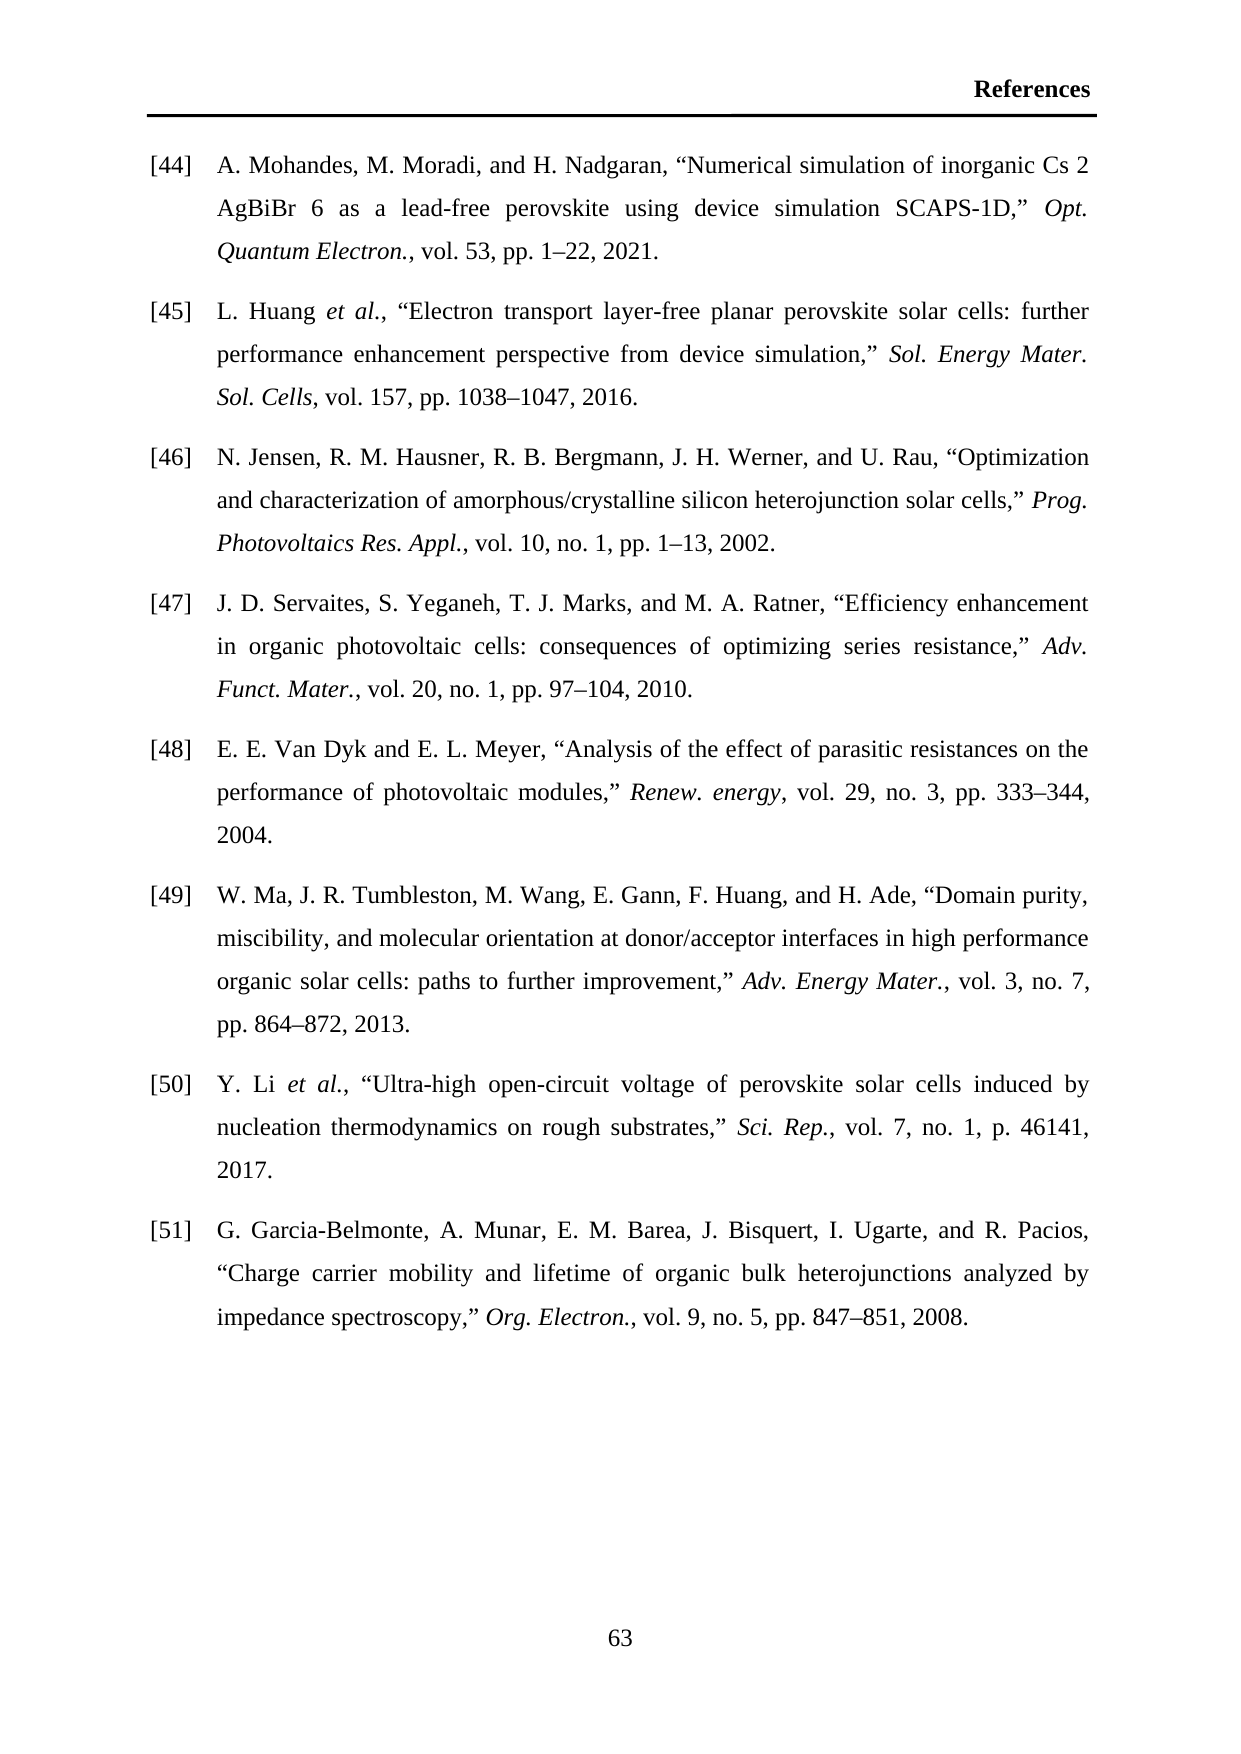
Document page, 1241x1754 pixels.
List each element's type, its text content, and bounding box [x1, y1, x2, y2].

text [51] G. Garcia-Belmonte, A. Munar, E. M. Barea, J. Bisquert, I. Ugarte, and R. Pacios, “Charge carrier mobility and lifetime of organic bulk heterojunctions analyzed by impedance spectroscopy,” Org. Electron., vol. 9, no. 5, pp. 847–851, 2008. [150, 1215, 1090, 1330]
text [48] E. E. Van Dyk and E. L. Meyer, “Analysis of the effect of parasitic resistances on the performance of photovoltaic modules,” Renew. energy, vol. 29, no. 3, pp. 333–344, 2004. [150, 734, 1090, 849]
text [45] L. Huang et al., “Electron transport layer-free planar perovskite solar cells: further performance enhancement perspective from device simulation,” Sol. Energy Mater. Sol. Cells, vol. 157, pp. 1038–1047, 2016. [150, 296, 1090, 411]
text [46] N. Jensen, R. M. Hausner, R. B. Bergmann, J. H. Werner, and U. Rau, “Optimization and characterization of amorphous/crystalline silicon heterojunction solar cells,” Prog. Photovoltaics Res. Appl., vol. 10, no. 1, pp. 1–13, 2002. [150, 442, 1090, 557]
text [47] J. D. Servaites, S. Yeganeh, T. J. Marks, and M. A. Ratner, “Efficiency enhancement in organic photovoltaic cells: consequences of optimizing series resistance,” Adv. Funct. Mater., vol. 20, no. 1, pp. 97–104, 2010. [150, 588, 1090, 703]
text [50] Y. Li et al., “Ultra-high open-circuit voltage of perovskite solar cells induced by nucleation thermodynamics on rough substrates,” Sci. Rep., vol. 7, no. 1, p. 46141, 2017. [150, 1069, 1090, 1184]
text [49] W. Ma, J. R. Tumbleston, M. Wang, E. Gann, F. Huang, and H. Ade, “Domain purity, miscibility, and molecular orientation at donor/acceptor interfaces in high performance organic solar cells: paths to further improvement,” Adv. Energy Mater., vol. 3, no. 7, pp. 864–872, 2013. [150, 880, 1090, 1038]
text [44] A. Mohandes, M. Moradi, and H. Nadgaran, “Numerical simulation of inorganic Cs 2 AgBiBr 6 as a lead-free perovskite using device simulation SCAPS-1D,” Opt. Quantum Electron., vol. 53, pp. 1–22, 2021. [150, 150, 1090, 265]
